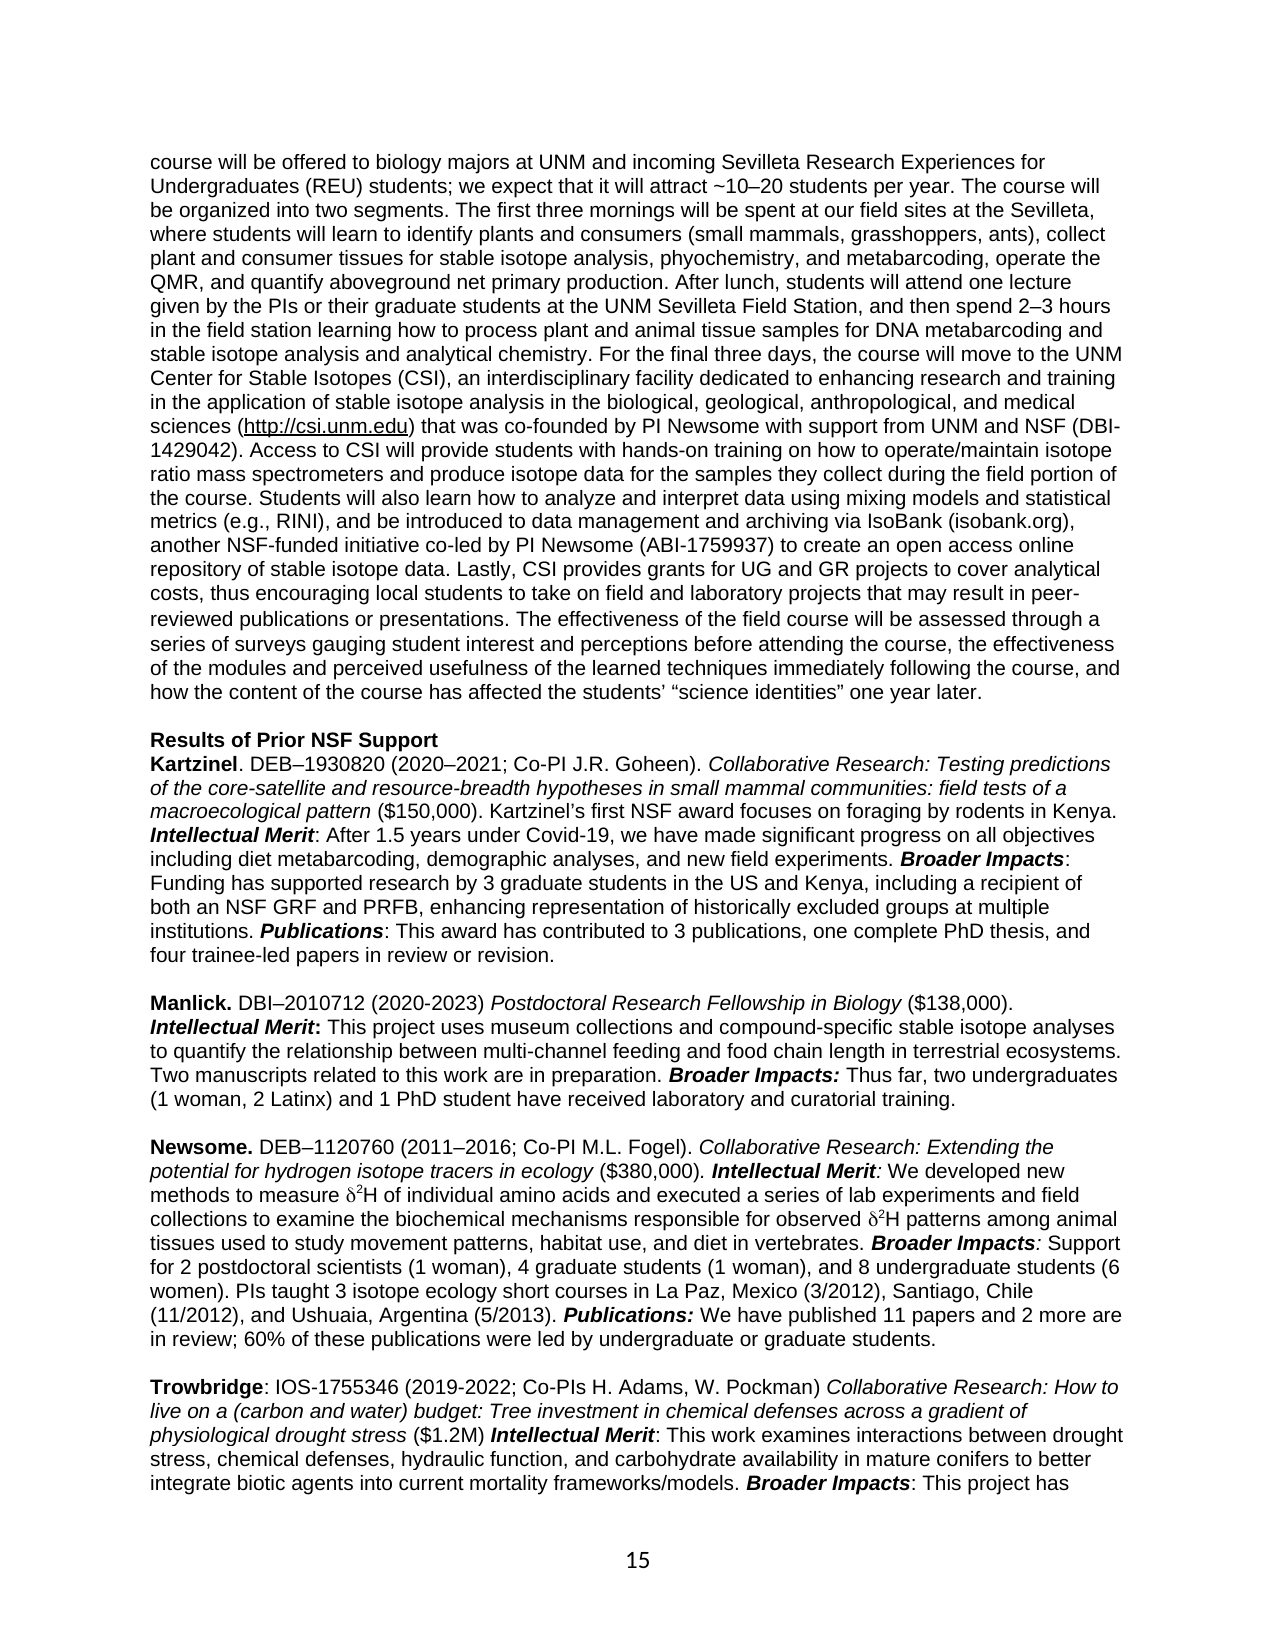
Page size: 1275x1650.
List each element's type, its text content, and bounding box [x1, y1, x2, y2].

text Results of Prior NSF Support [150, 727, 1125, 751]
text Kartzinel. DEB–1930820 (2020–2021; Co-PI J.R. Goheen). Collaborative Research: Testing predictions of the core-satellite and resource-breadth hypotheses in small mammal communities: field tests of a macroecological pattern ($150,000). Kartzinel’s first NSF award focuses on foraging by rodents in Kenya. Intellectual Merit: After 1.5 years under Covid-19, we have made significant progress on all objectives including diet metabarcoding, demographic analyses, and new field experiments. Broader Impacts: Funding has supported research by 3 graduate students in the US and Kenya, including a recipient of both an NSF GRF and PRFB, enhancing representation of historically excluded groups at multiple institutions. Publications: This award has contributed to 3 publications, one complete PhD thesis, and four trainee-led papers in review or revision. [150, 751, 1125, 967]
text Manlick. DBI–2010712 (2020-2023) Postdoctoral Research Fellowship in Biology ($138,000). Intellectual Merit: This project uses museum collections and compound-specific stable isotope analyses to quantify the relationship between multi-channel feeding and food chain length in terrestrial ecosystems. Two manuscripts related to this work are in preparation. Broader Impacts: Thus far, two undergraduates (1 woman, 2 Latinx) and 1 PhD student have received laboratory and curatorial training. [150, 991, 1125, 1111]
text Newsome. DEB–1120760 (2011–2016; Co-PI M.L. Fogel). Collaborative Research: Extending the potential for hydrogen isotope tracers in ecology ($380,000). Intellectual Merit: We developed new methods to measure d2H of individual amino acids and executed a series of lab experiments and field collections to examine the biochemical mechanisms responsible for observed d2H patterns among animal tissues used to study movement patterns, habitat use, and diet in vertebrates. Broader Impacts: Support for 2 postdoctoral scientists (1 woman), 4 graduate students (1 woman), and 8 undergraduate students (6 women). PIs taught 3 isotope ecology short courses in La Paz, Mexico (3/2012), Santiago, Chile (11/2012), and Ushuaia, Argentina (5/2013). Publications: We have published 11 papers and 2 more are in review; 60% of these publications were led by undergraduate or graduate students. [150, 1135, 1125, 1351]
